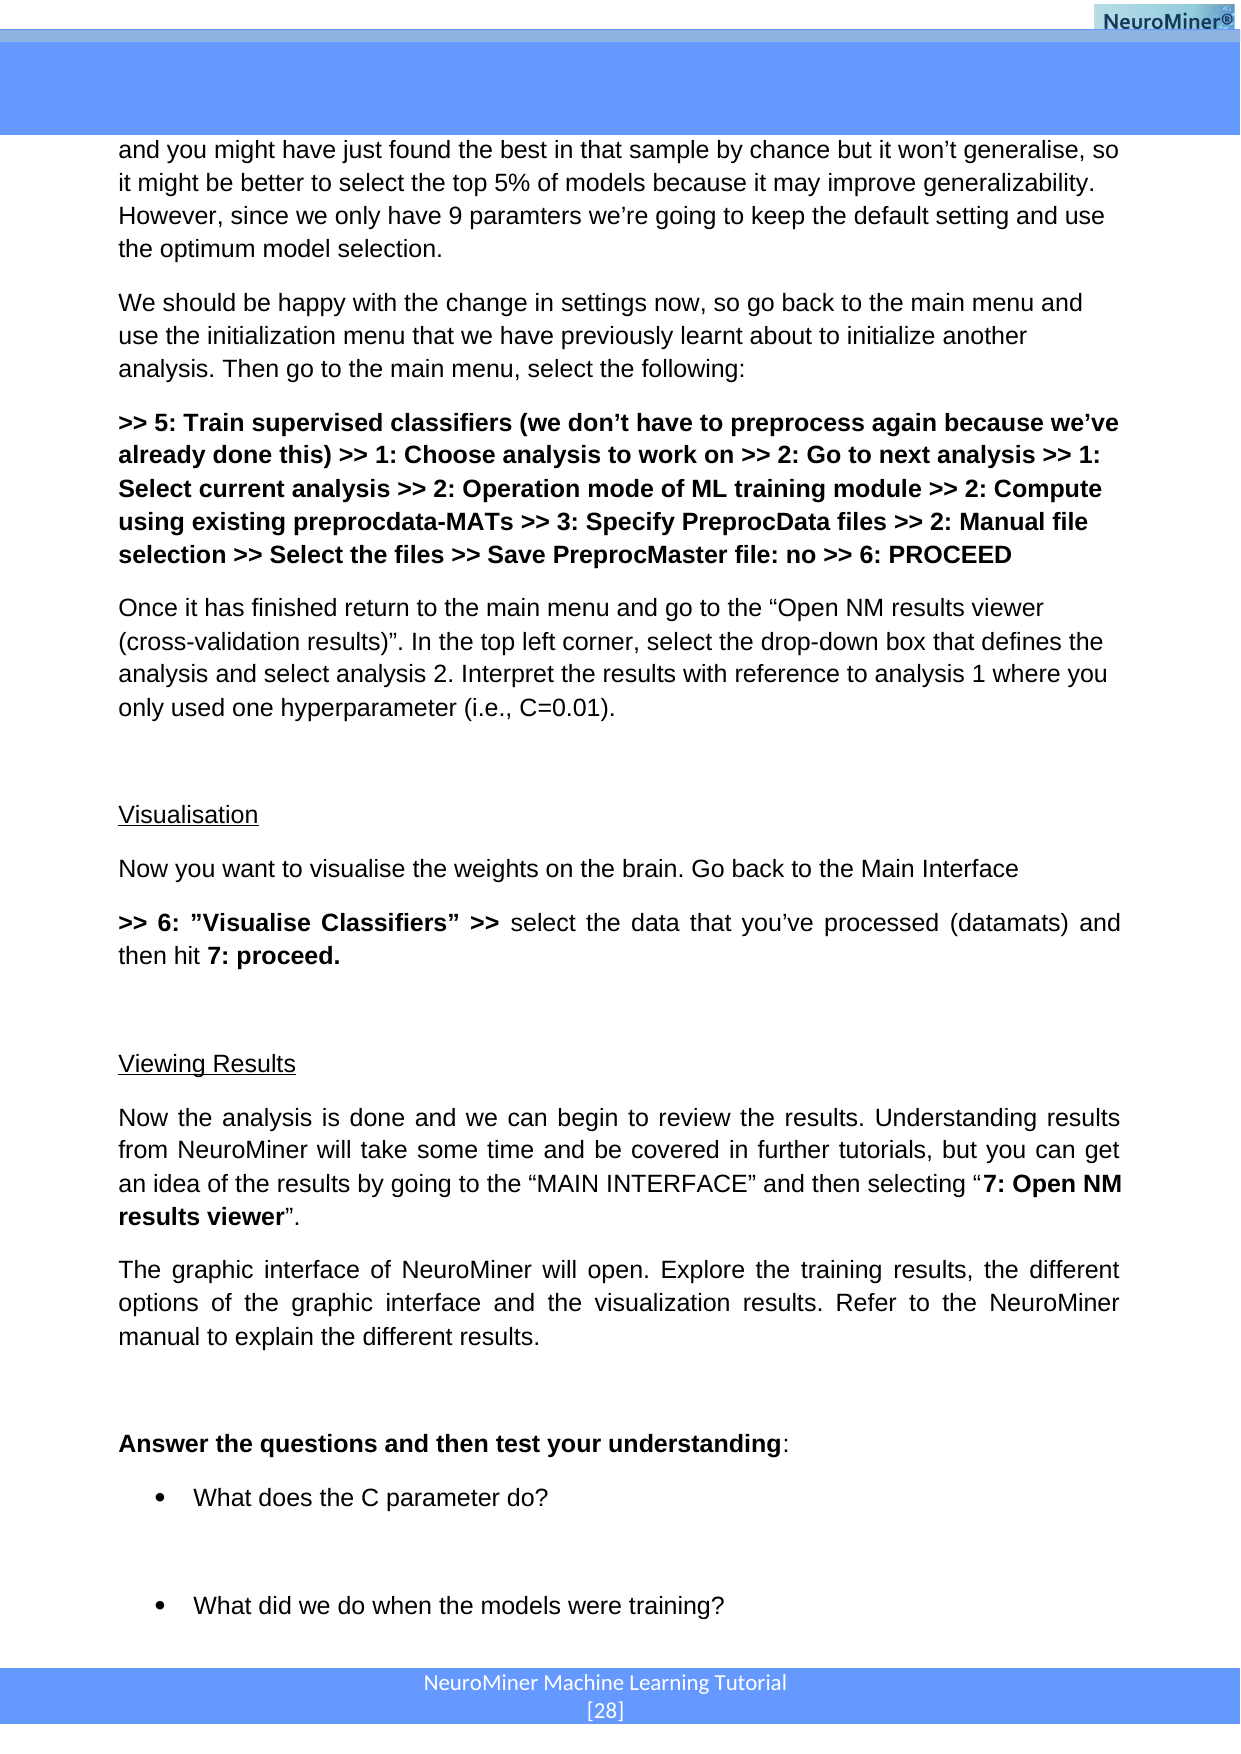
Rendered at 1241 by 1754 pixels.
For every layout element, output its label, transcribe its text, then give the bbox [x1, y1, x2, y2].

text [118, 135, 1122, 262]
text Once it has finished return to the main menu and go to the “Open NM results viewer (cross-validation results)”. In the top left corner, select the drop-down box that defines the analysis and select analysis 2. Interpret the results with reference to analysis 1 where you only used one hyperparameter (i.e., C=0.01). [118, 593, 1122, 721]
text >> 6: ”Visualise Classifiers” >> select the data that you’ve processed (datamats) and then hit 7: proceed. [118, 908, 1122, 970]
list What did we do when the models were training? [156, 1591, 1122, 1620]
text Visualisation [118, 800, 1122, 829]
text Now the analysis is done and we can begin to review the results. Understanding results from NeuroMiner will take some time and be covered in further tutorials, but you can get an idea of the results by going to the “MAIN INTERFACE” and then selecting “7: Open NM results viewer”. [118, 1102, 1122, 1230]
list What does the C parameter do? [156, 1483, 1122, 1512]
picture [1094, 4, 1235, 29]
text Now you want to visualise the weights on the brain. Go back to the Main Interface [118, 854, 1122, 883]
text The graphic interface of NeuroMiner will open. Explore the training results, the different options of the graphic interface and the visualization results. Refer to the NeuroMiner manual to explain the different results. [118, 1255, 1122, 1350]
text Answer the questions and then test your understanding: [118, 1429, 1122, 1458]
text Viewing Results [118, 1049, 1122, 1077]
text >> 5: Train supervised classifiers (we don’t have to preprocess again because we’ve already done this) >> 1: Choose analysis to work on >> 2: Go to next analysis >> 1: Select current analysis >> 2: Operation mode of ML training module >> 2: Compute using existing preprocdata-MATs >> 3: Specify PreprocData files >> 2: Manual file selection >> Select the files >> Save PreprocMaster file: no >> 6: PROCEED [118, 407, 1122, 568]
text We should be happy with the change in settings now, so go back to the main menu and use the initialization menu that we have previously learnt about to initialize another analysis. Then go to the main menu, select the following: [118, 288, 1122, 382]
